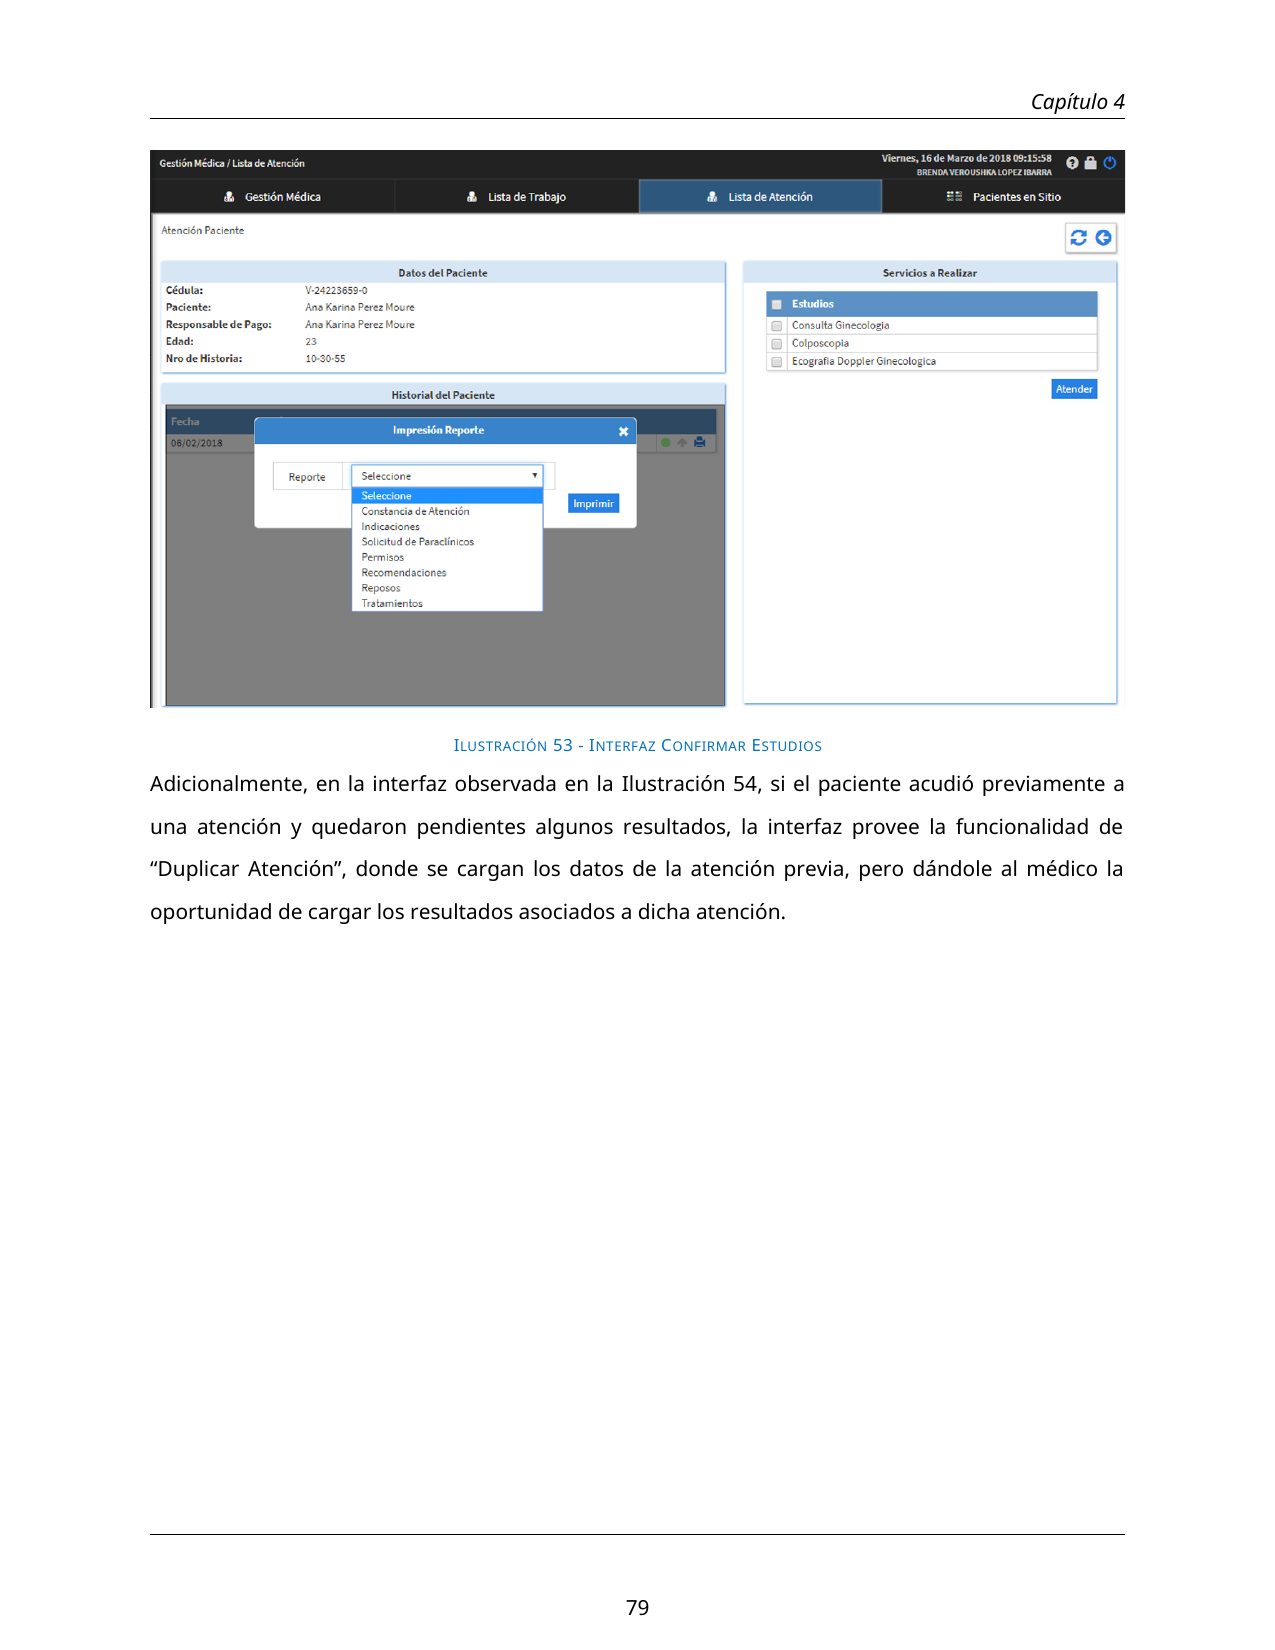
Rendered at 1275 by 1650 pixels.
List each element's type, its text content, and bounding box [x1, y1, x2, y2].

picture [150, 150, 1125, 708]
text Ilustración 53 - Interfaz Confirmar Estudios [150, 734, 1125, 757]
text Adicionalmente, en la interfaz observada en la Ilustración 54, si el paciente acudió previamente a una atención y quedaron pendientes algunos resultados, la interfaz provee la funcionalidad de “Duplicar Atención”, donde se cargan los datos de la atención previa, pero dándole al médico la oportunidad de cargar los resultados asociados a dicha atención. [150, 769, 1125, 926]
